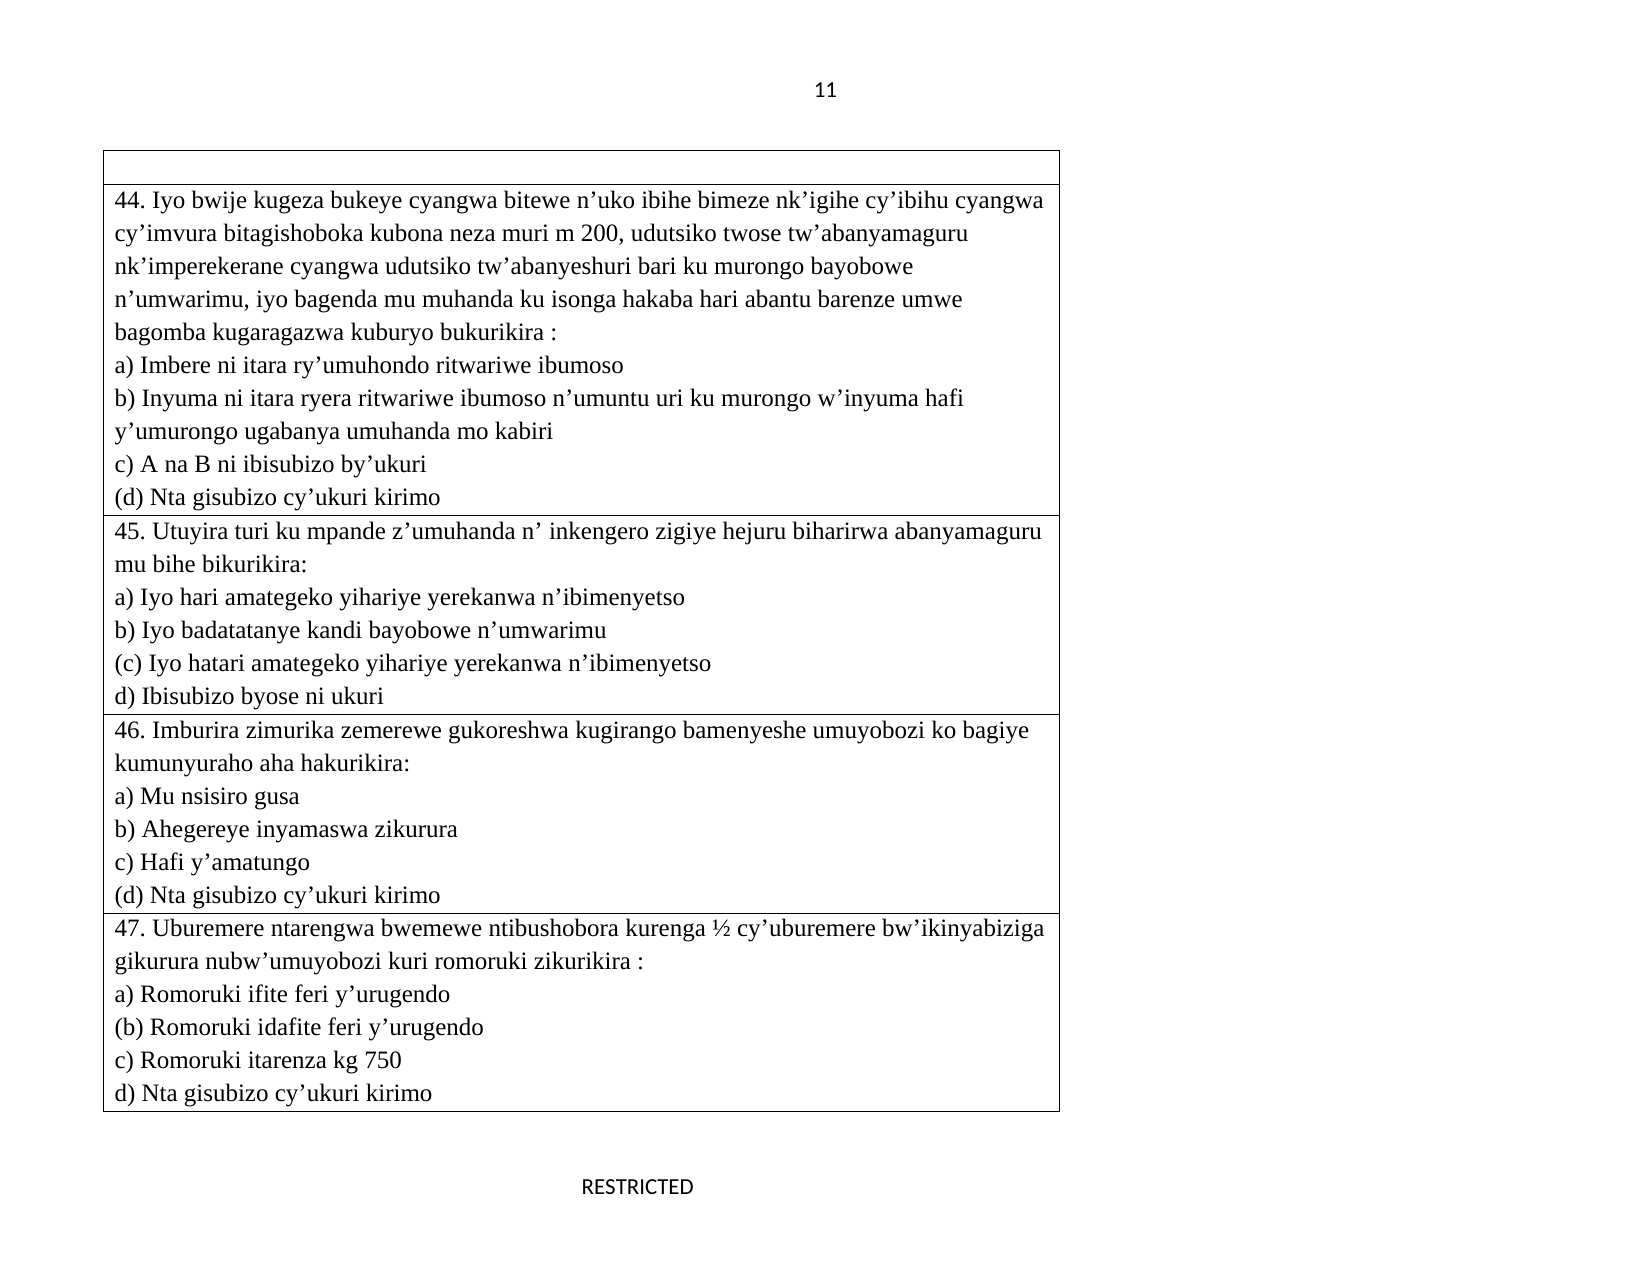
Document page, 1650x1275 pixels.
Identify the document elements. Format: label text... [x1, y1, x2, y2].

table_cell 46. Imburira zimurika zemerewe gukoreshwa kugirango bamenyeshe umuyobozi ko bagiye kumunyuraho aha hakurikira: a) Mu nsisiro gusa b) Ahegereye inyamaswa zikurura c) Hafi y’amatungo (d) Nta gisubizo cy’ukuri kirimo [104, 715, 1059, 912]
table_cell 45. Utuyira turi ku mpande z’umuhanda n’ inkengero zigiye hejuru biharirwa abanyamaguru mu bihe bikurikira: a) Iyo hari amategeko yihariye yerekanwa n’ibimenyetso b) Iyo badatatanye kandi bayobowe n’umwarimu (c) Iyo hatari amategeko yihariye yerekanwa n’ibimenyetso d) Ibisubizo byose ni ukuri [104, 516, 1059, 714]
table_cell 44. Iyo bwije kugeza bukeye cyangwa bitewe n’uko ibihe bimeze nk’igihe cy’ibihu cyangwa cy’imvura bitagishoboka kubona neza muri m 200, udutsiko twose tw’abanyamaguru nk’imperekerane cyangwa udutsiko tw’abanyeshuri bari ku murongo bayobowe n’umwarimu, iyo bagenda mu muhanda ku isonga hakaba hari abantu barenze umwe bagomba kugaragazwa kuburyo bukurikira : a) Imbere ni itara ry’umuhondo ritwariwe ibumoso b) Inyuma ni itara ryera ritwariwe ibumoso n’umuntu uri ku murongo w’inyuma hafi y’umurongo ugabanya umuhanda mo kabiri c) A na B ni ibisubizo by’ukuri (d) Nta gisubizo cy’ukuri kirimo [104, 185, 1059, 515]
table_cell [104, 151, 1059, 184]
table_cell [104, 914, 1059, 1111]
